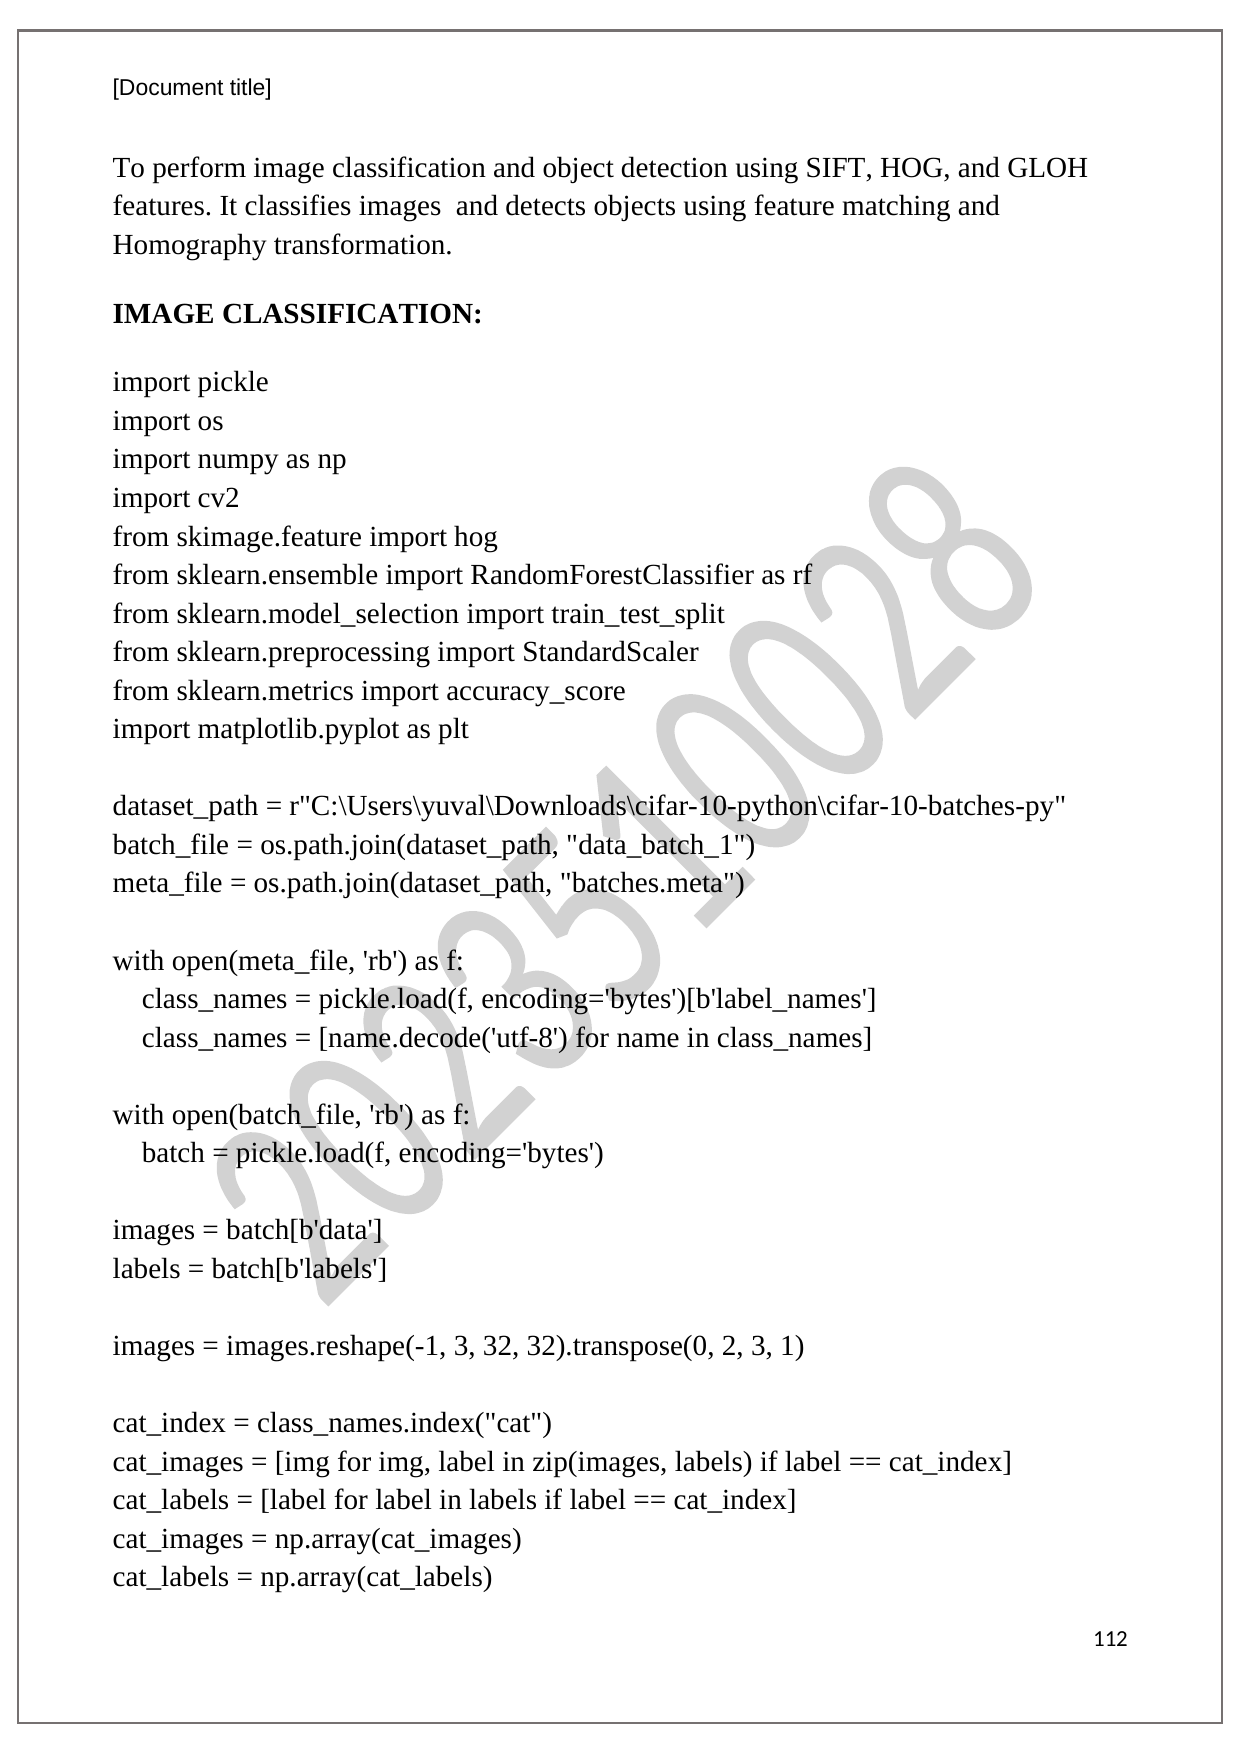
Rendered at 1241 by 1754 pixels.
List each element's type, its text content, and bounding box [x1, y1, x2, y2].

text from sklearn.metrics import accuracy_score [112, 673, 1128, 706]
text labels = batch[b'labels'] [112, 1251, 1128, 1284]
text batch = pickle.load(f, encoding='bytes') [112, 1135, 1128, 1169]
text images = images.reshape(-1, 3, 32, 32).transpose(0, 2, 3, 1) [112, 1328, 1128, 1362]
text from sklearn.model_selection import train_test_split [112, 596, 1128, 629]
text from sklearn.ensemble import RandomForestClassifier as rf [112, 557, 1128, 591]
text with open(meta_file, 'rb') as f: [112, 943, 1128, 976]
text cat_images = np.array(cat_images) [112, 1521, 1128, 1554]
text import cv2 [112, 480, 1128, 514]
text IMAGE CLASSIFICATION: [112, 296, 1128, 329]
text import os [112, 403, 1128, 437]
text batch_file = os.path.join(dataset_path, "data_batch_1") [112, 827, 1128, 861]
text cat_labels = np.array(cat_labels) [112, 1559, 1128, 1593]
text meta_file = os.path.join(dataset_path, "batches.meta") [112, 866, 1128, 899]
text dataset_path = r"C:\Users\yuval\Downloads\cifar-10-python\cifar-10-batches-py" [112, 788, 1128, 822]
text with open(batch_file, 'rb') as f: [112, 1097, 1128, 1130]
text from skimage.feature import hog [112, 519, 1128, 552]
text class_names = [name.decode('utf-8') for name in class_names] [112, 1020, 1128, 1053]
text images = batch[b'data'] [112, 1212, 1128, 1246]
text import numpy as np [112, 442, 1128, 475]
text cat_index = class_names.index("cat") [112, 1405, 1128, 1439]
text import pickle [112, 364, 1128, 398]
text from sklearn.preprocessing import StandardScaler [112, 634, 1128, 668]
text cat_labels = [label for label in labels if label == cat_index] [112, 1482, 1128, 1516]
text class_names = pickle.load(f, encoding='bytes')[b'label_names'] [112, 981, 1128, 1015]
text cat_images = [img for img, label in zip(images, labels) if label == cat_index] [112, 1444, 1128, 1477]
text To perform image classification and object detection using SIFT, HOG, and GLOH features. It classifies images and detects objects using feature matching and Homography transformation. [112, 150, 1128, 261]
text import matplotlib.pyplot as plt [112, 711, 1128, 745]
